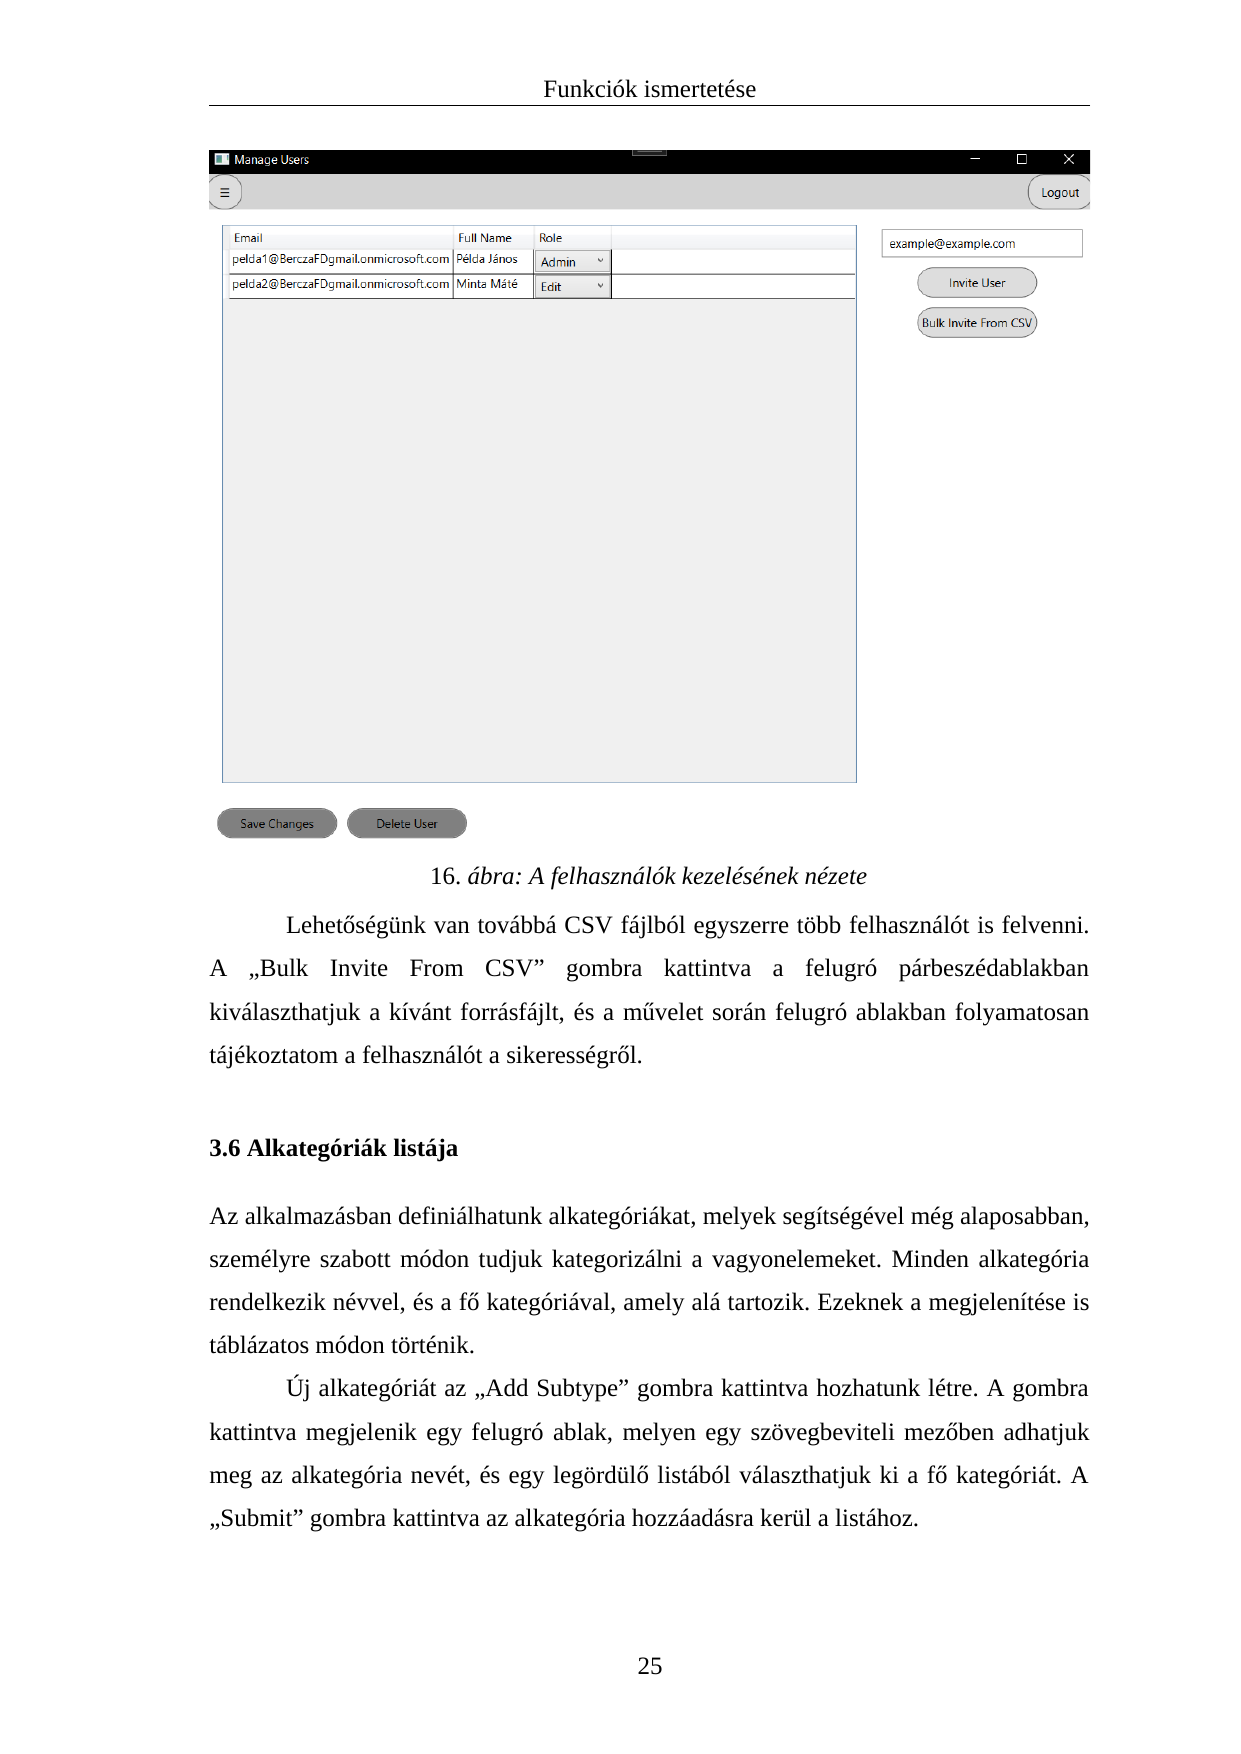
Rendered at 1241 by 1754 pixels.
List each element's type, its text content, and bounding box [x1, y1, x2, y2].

text Az alkalmazásban definiálhatunk alkategóriákat, melyek segítségével még alaposabban, személyre szabott módon tudjuk kategorizálni a vagyonelemeket. Minden alkategória rendelkezik névvel, és a fő kategóriával, amely alá tartozik. Ezeknek a megjelenítése is táblázatos módon történik. [209, 1201, 1090, 1359]
subtitle 3.6 Alkategóriák listája [209, 1133, 1090, 1162]
picture [209, 150, 1091, 847]
text Új alkategóriát az „Add Subtype” gombra kattintva hozhatunk létre. A gombra kattintva megjelenik egy felugró ablak, melyen egy szövegbeviteli mezőben adhatjuk meg az alkategória nevét, és egy legördülő listából választhatjuk ki a fő kategóriát. A „Submit” gombra kattintva az alkategória hozzáadásra kerül a listához. [209, 1373, 1090, 1532]
text 16. ábra: A felhasználók kezelésének nézete [209, 861, 1090, 889]
text Lehetőségünk van továbbá CSV fájlból egyszerre több felhasználót is felvenni. A „Bulk Invite From CSV” gombra kattintva a felugró párbeszédablakban kiválaszthatjuk a kívánt forrásfájlt, és a művelet során felugró ablakban folyamatosan tájékoztatom a felhasználót a sikerességről. [209, 910, 1090, 1068]
